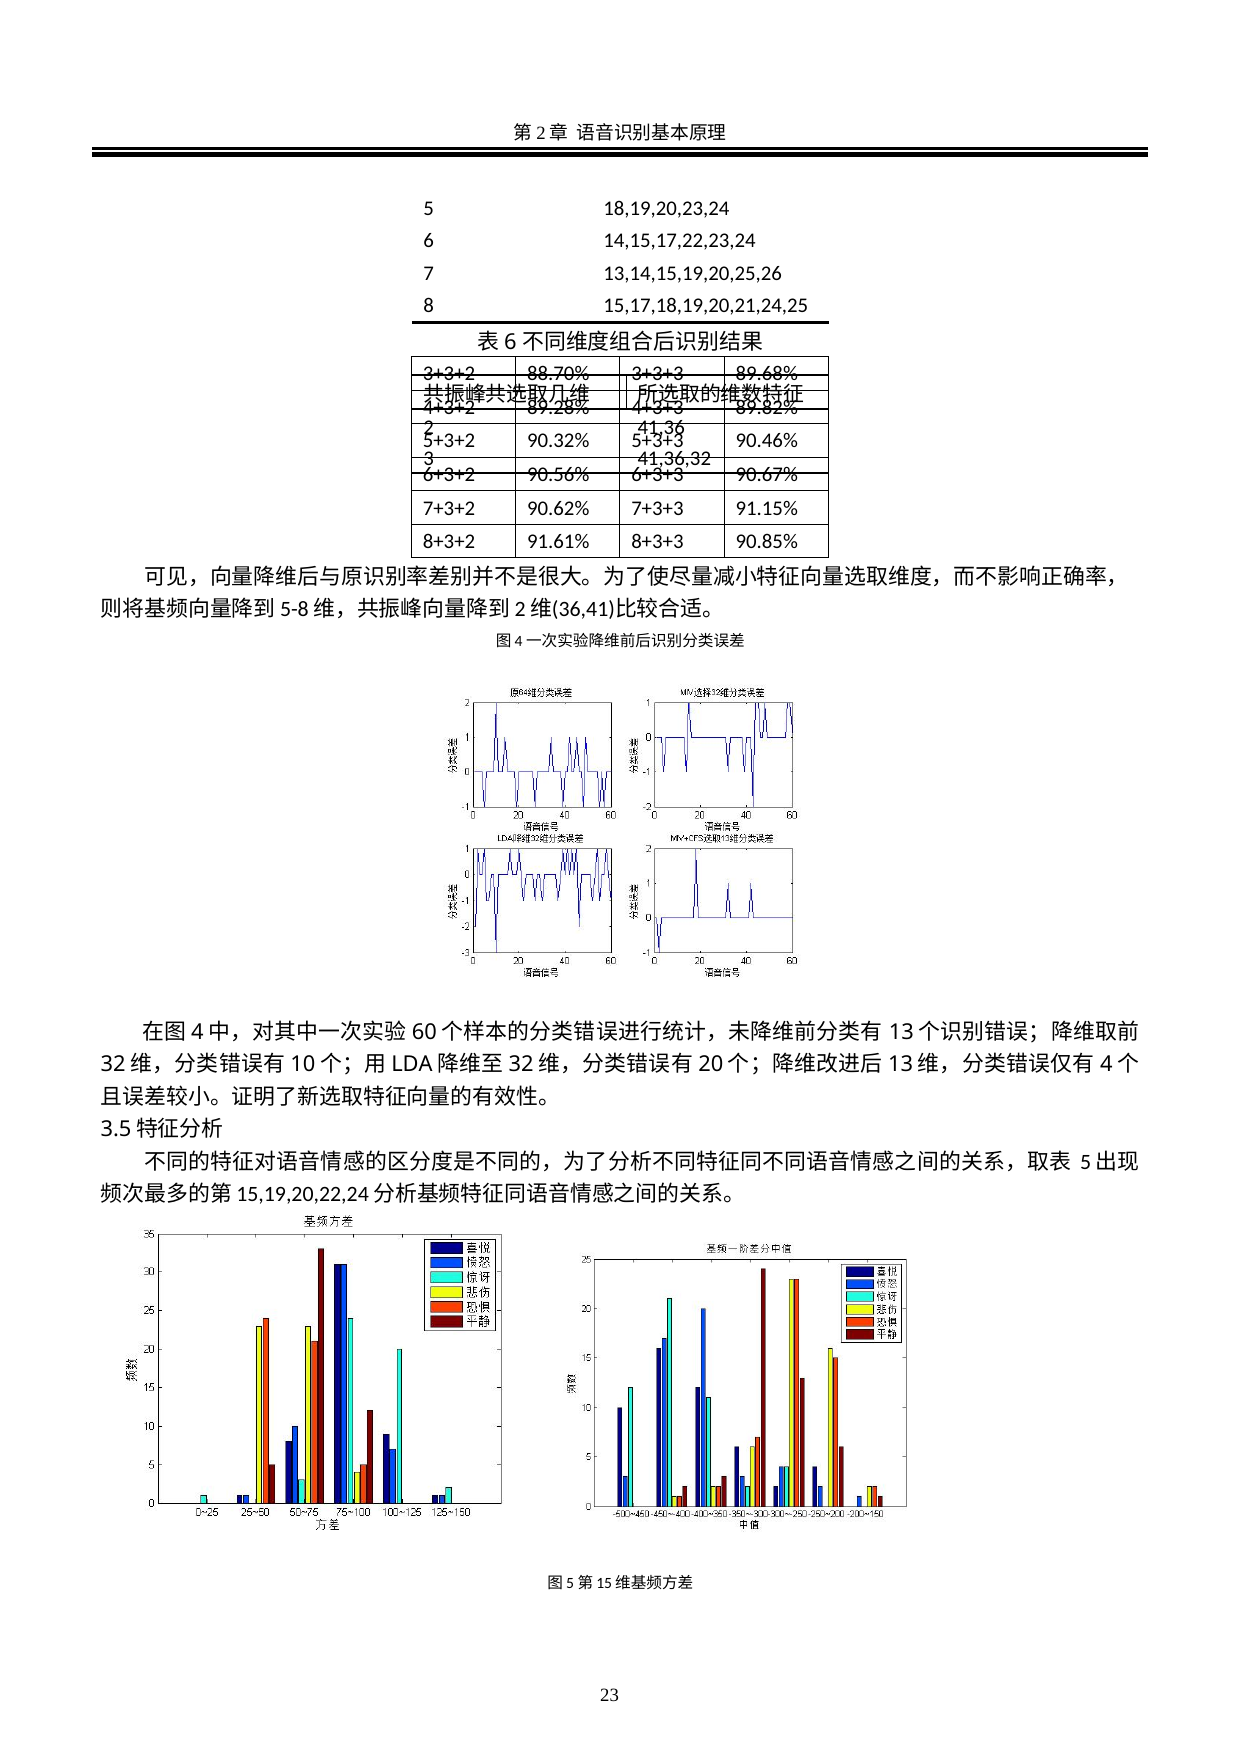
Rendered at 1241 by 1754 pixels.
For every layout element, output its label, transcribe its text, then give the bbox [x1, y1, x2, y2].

table_cell 15,17,18,19,20,21,24,25 [592, 289, 828, 321]
table_cell 90.85% [725, 525, 828, 557]
table_cell 8 [412, 289, 592, 321]
table_cell 90.67% [725, 474, 828, 490]
text 图5 第15维基频方差 [100, 1566, 1140, 1598]
table_cell 5 [412, 191, 592, 224]
text 图4 一次实验降维前后识别分类误差 [100, 623, 1140, 656]
table_header 共振峰共选取几维 [412, 376, 626, 407]
table_cell 7 [412, 256, 592, 289]
table_header 所选取的维数特征 [627, 376, 828, 407]
table_cell 13,14,15,19,20,25,26 [592, 256, 828, 289]
table_cell 14,15,17,22,23,24 [592, 224, 828, 256]
text 表6 不同维度组合后识别结果 [100, 323, 1140, 356]
text 不同的特征对语音情感的区分度是不同的，为了分析不同特征同不同语音情感之间的关系，取表5出现频次最多的第15,19,20,22,24分析基频特征同语音情感之间的关系。 [100, 1143, 1140, 1208]
table_cell 7+3+2 [412, 491, 515, 524]
table_cell 41,36,32 [626, 441, 828, 472]
table_header 3+3+2 [412, 357, 515, 374]
table_cell 6+3+2 [412, 474, 515, 490]
text 可见，向量降维后与原识别率差别并不是很大。为了使尽量减小特征向量选取维度，而不影响正确率，则将基频向量降到5-8维，共振峰向量降到2维(36,41)比较合适。 [100, 558, 1140, 623]
table_cell 8+3+3 [620, 525, 724, 557]
table_cell 8+3+2 [412, 525, 515, 557]
text 3.5特征分析 [100, 1111, 1140, 1143]
table_cell 6+3+3 [620, 474, 724, 490]
table_cell 91.61% [516, 525, 619, 557]
table_header 89.68% [725, 357, 828, 374]
table_header 88.70% [516, 357, 619, 374]
picture [100, 1208, 944, 1539]
picture [419, 678, 830, 986]
table_cell 41,36 [626, 410, 828, 441]
table_cell 6 [412, 224, 592, 256]
table_cell 90.62% [516, 491, 619, 524]
table_cell 3 [412, 441, 626, 472]
table_header 3+3+3 [620, 357, 724, 374]
table_cell 18,19,20,23,24 [592, 191, 828, 224]
table_cell 91.15% [725, 491, 828, 524]
table_cell 7+3+3 [620, 491, 724, 524]
table_cell 2 [412, 410, 626, 441]
table_cell 90.56% [516, 474, 619, 490]
